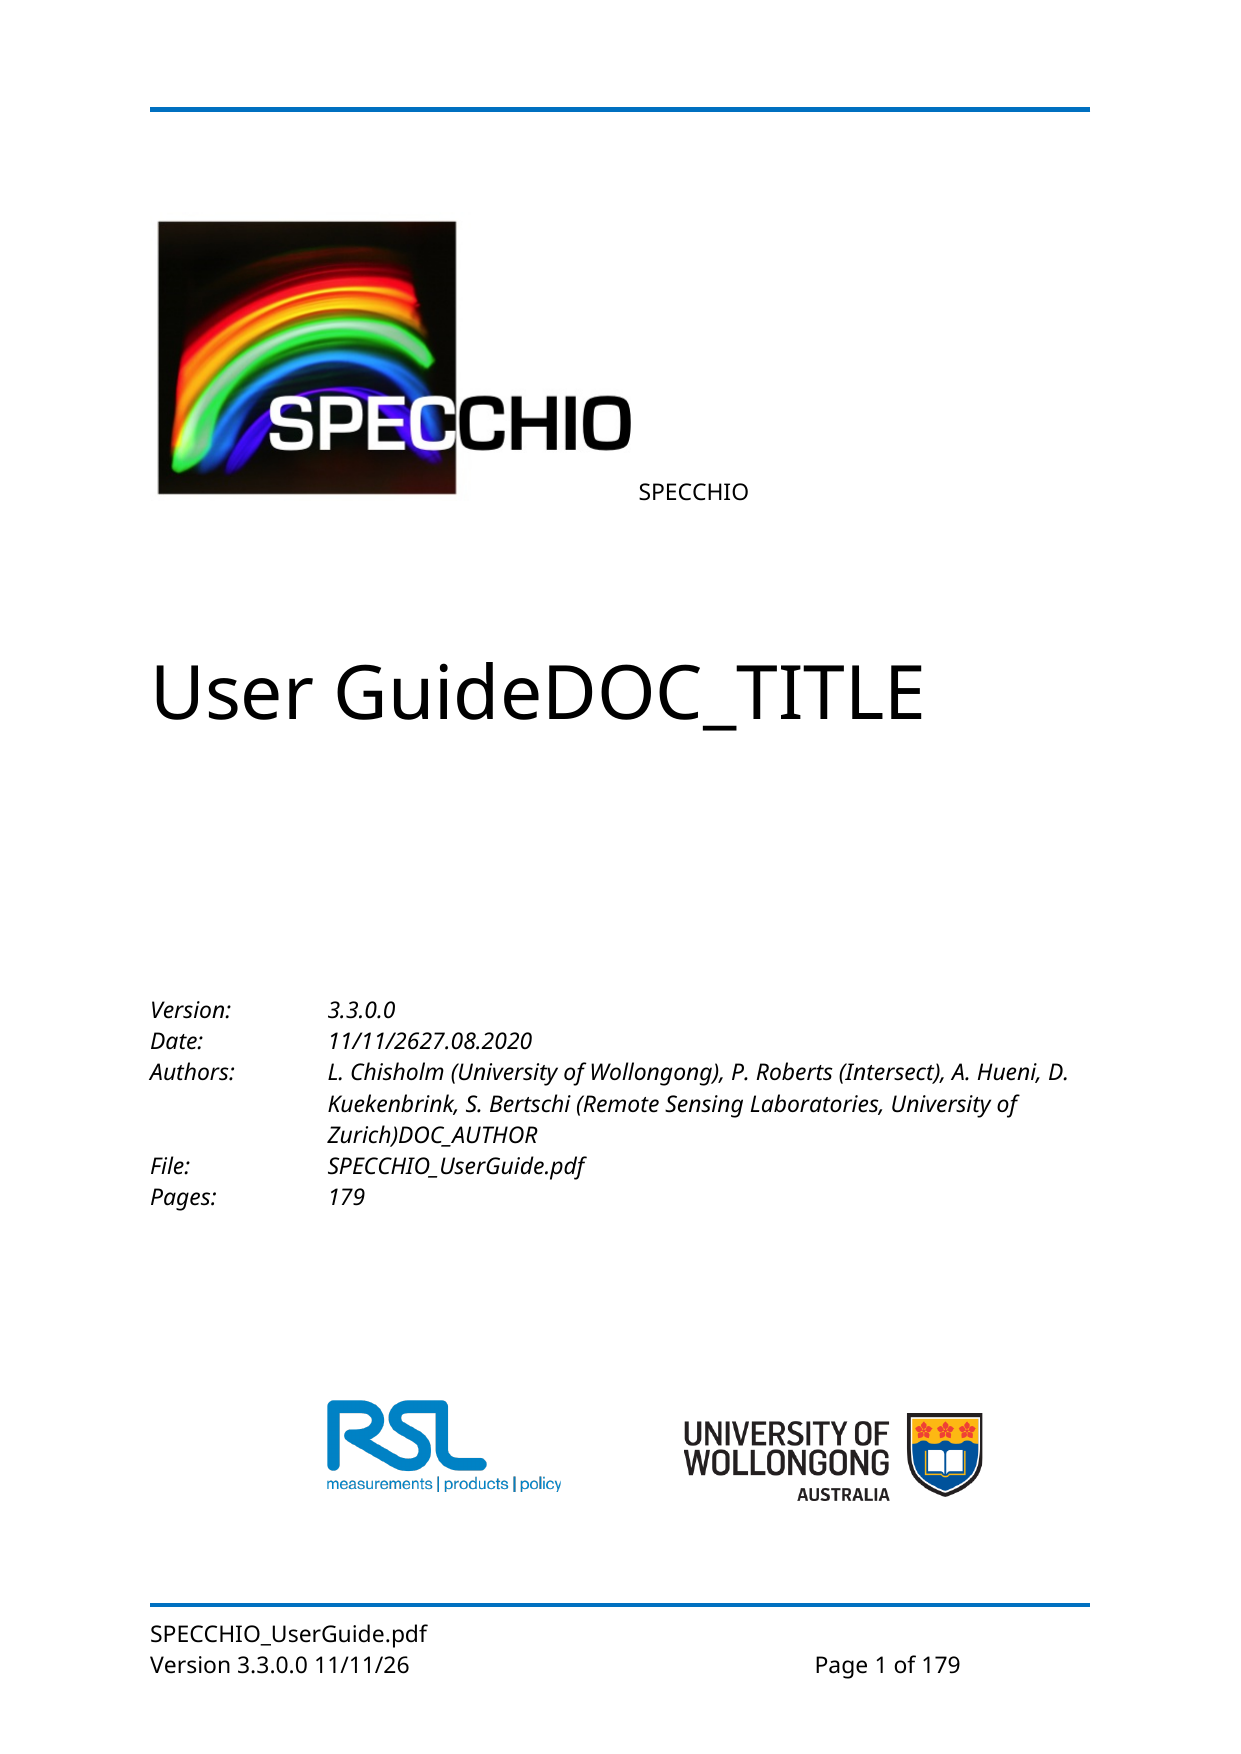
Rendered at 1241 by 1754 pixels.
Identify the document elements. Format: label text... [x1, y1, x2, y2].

title User GuideUser Guide [150, 608, 1090, 741]
text Version: 3.3.0.0 [150, 994, 1090, 1025]
picture [684, 1413, 983, 1501]
picture [150, 212, 639, 501]
text File: SPECCHIO_UserGuide.pdf [150, 1150, 1090, 1181]
text Authors: L. Chisholm (University of Wollongong), P. Roberts (Intersect), A. Hueni, D. Kuekenbrink, S. Bertschi (Remote Sensing Laboratories, University of Zurich)L. Chisholm (University of Wollongong), P. Roberts (Intersect), A. Hueni, D. Kuekenbrink, S. Bertschi (Remote Sensing Laboratories, University of Zurich) [150, 1056, 1090, 1150]
text Pages: 161 [150, 1181, 1090, 1213]
text Date: 04/01/202427.08.2020 [150, 1025, 1090, 1056]
